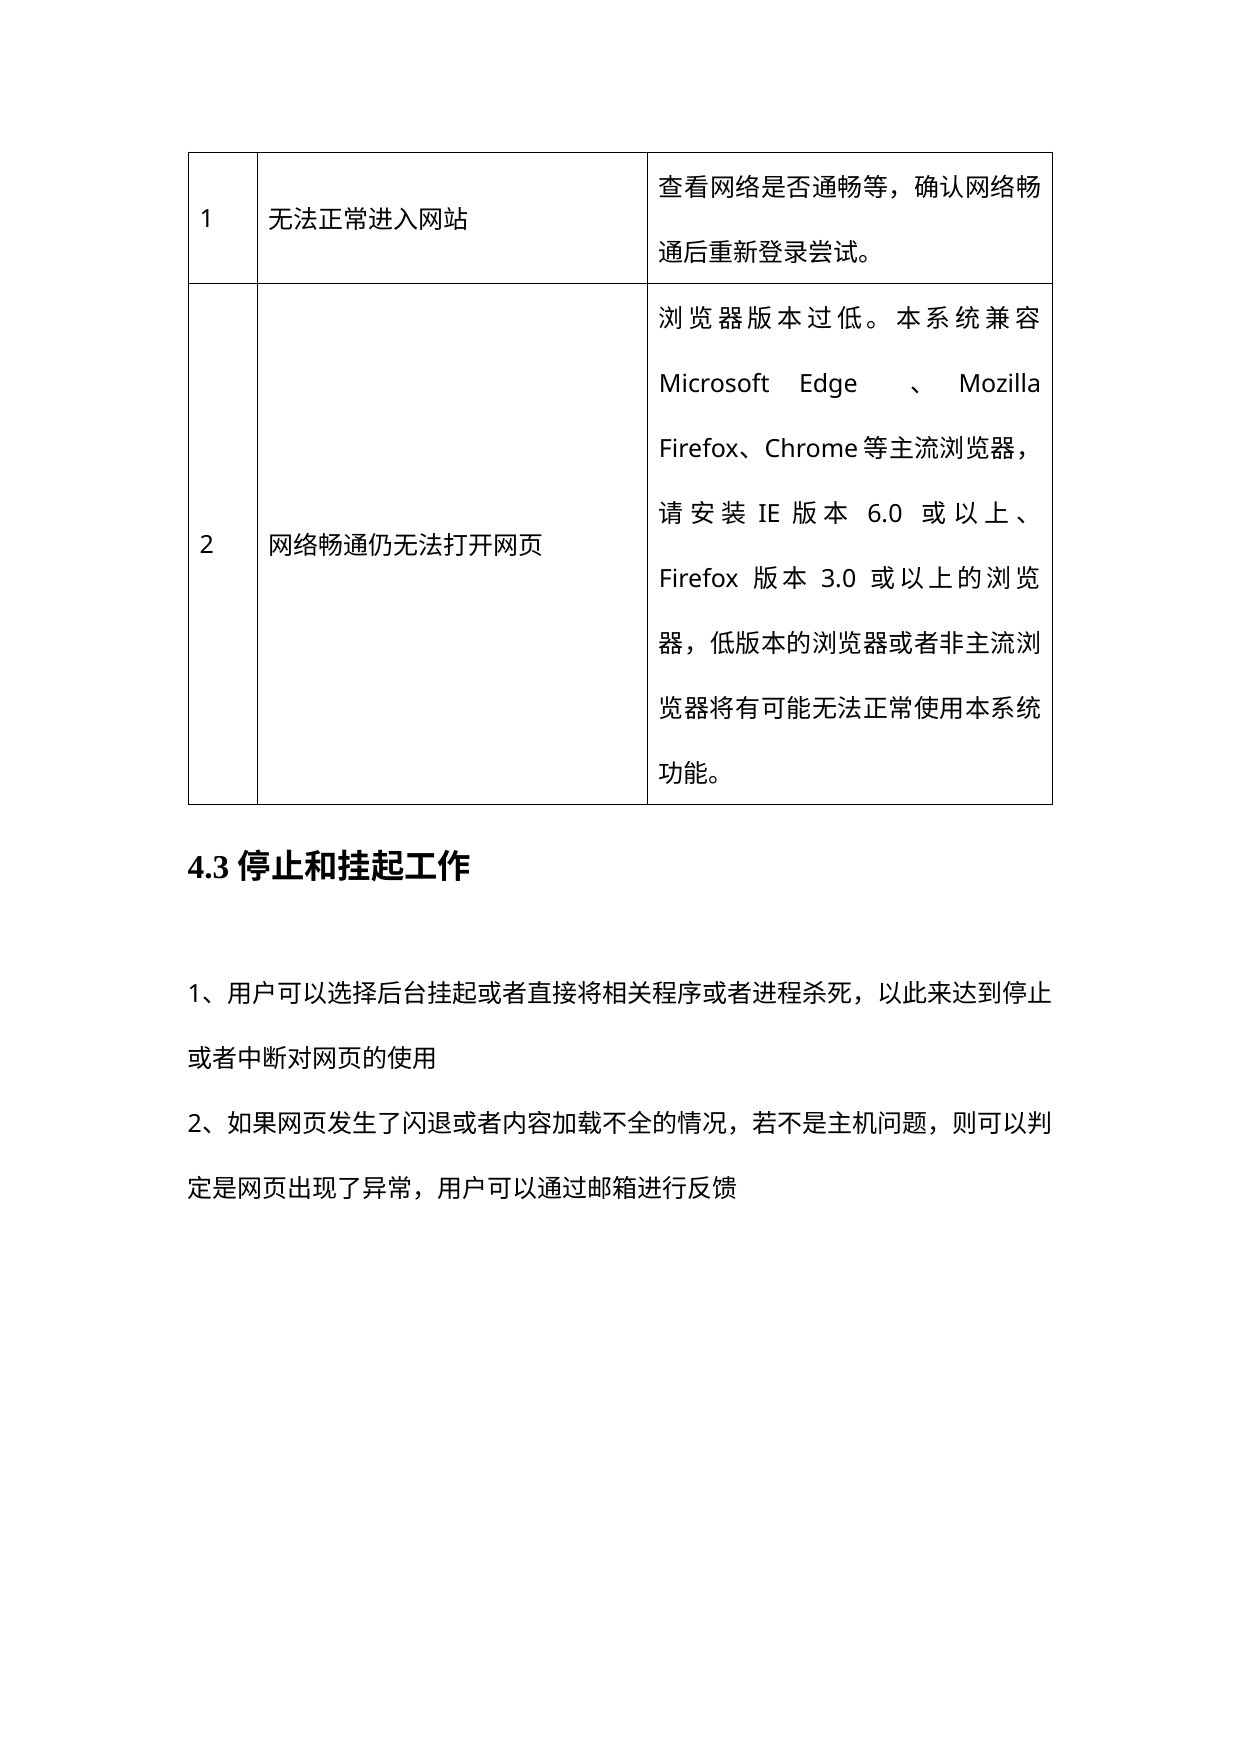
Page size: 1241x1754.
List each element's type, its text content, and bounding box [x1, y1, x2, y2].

table_cell 浏览器版本过低。本系统兼容 Microsoft Edge 、Mozilla Firefox、Chrome等主流浏览器，请安装IE版本 6.0 或以上、 Firefox 版本 3.0 或以上的浏览器，低版本的浏览器或者非主流浏览器将有可能无法正常使用本系统功能。 [648, 284, 1052, 804]
subtitle 4.3 停止和挂起工作 [187, 832, 1053, 897]
table_cell 网络畅通仍无法打开网页 [258, 284, 647, 804]
table_cell 1 [189, 153, 257, 283]
table_cell 无法正常进入网站 [258, 153, 647, 283]
text 1、用户可以选择后台挂起或者直接将相关程序或者进程杀死，以此来达到停止或者中断对网页的使用 [187, 959, 1053, 1089]
table_cell 查看网络是否通畅等，确认网络畅通后重新登录尝试。 [648, 153, 1052, 283]
table_cell 2 [189, 284, 257, 804]
text 2、如果网页发生了闪退或者内容加载不全的情况，若不是主机问题，则可以判定是网页出现了异常，用户可以通过邮箱进行反馈 [187, 1089, 1053, 1219]
